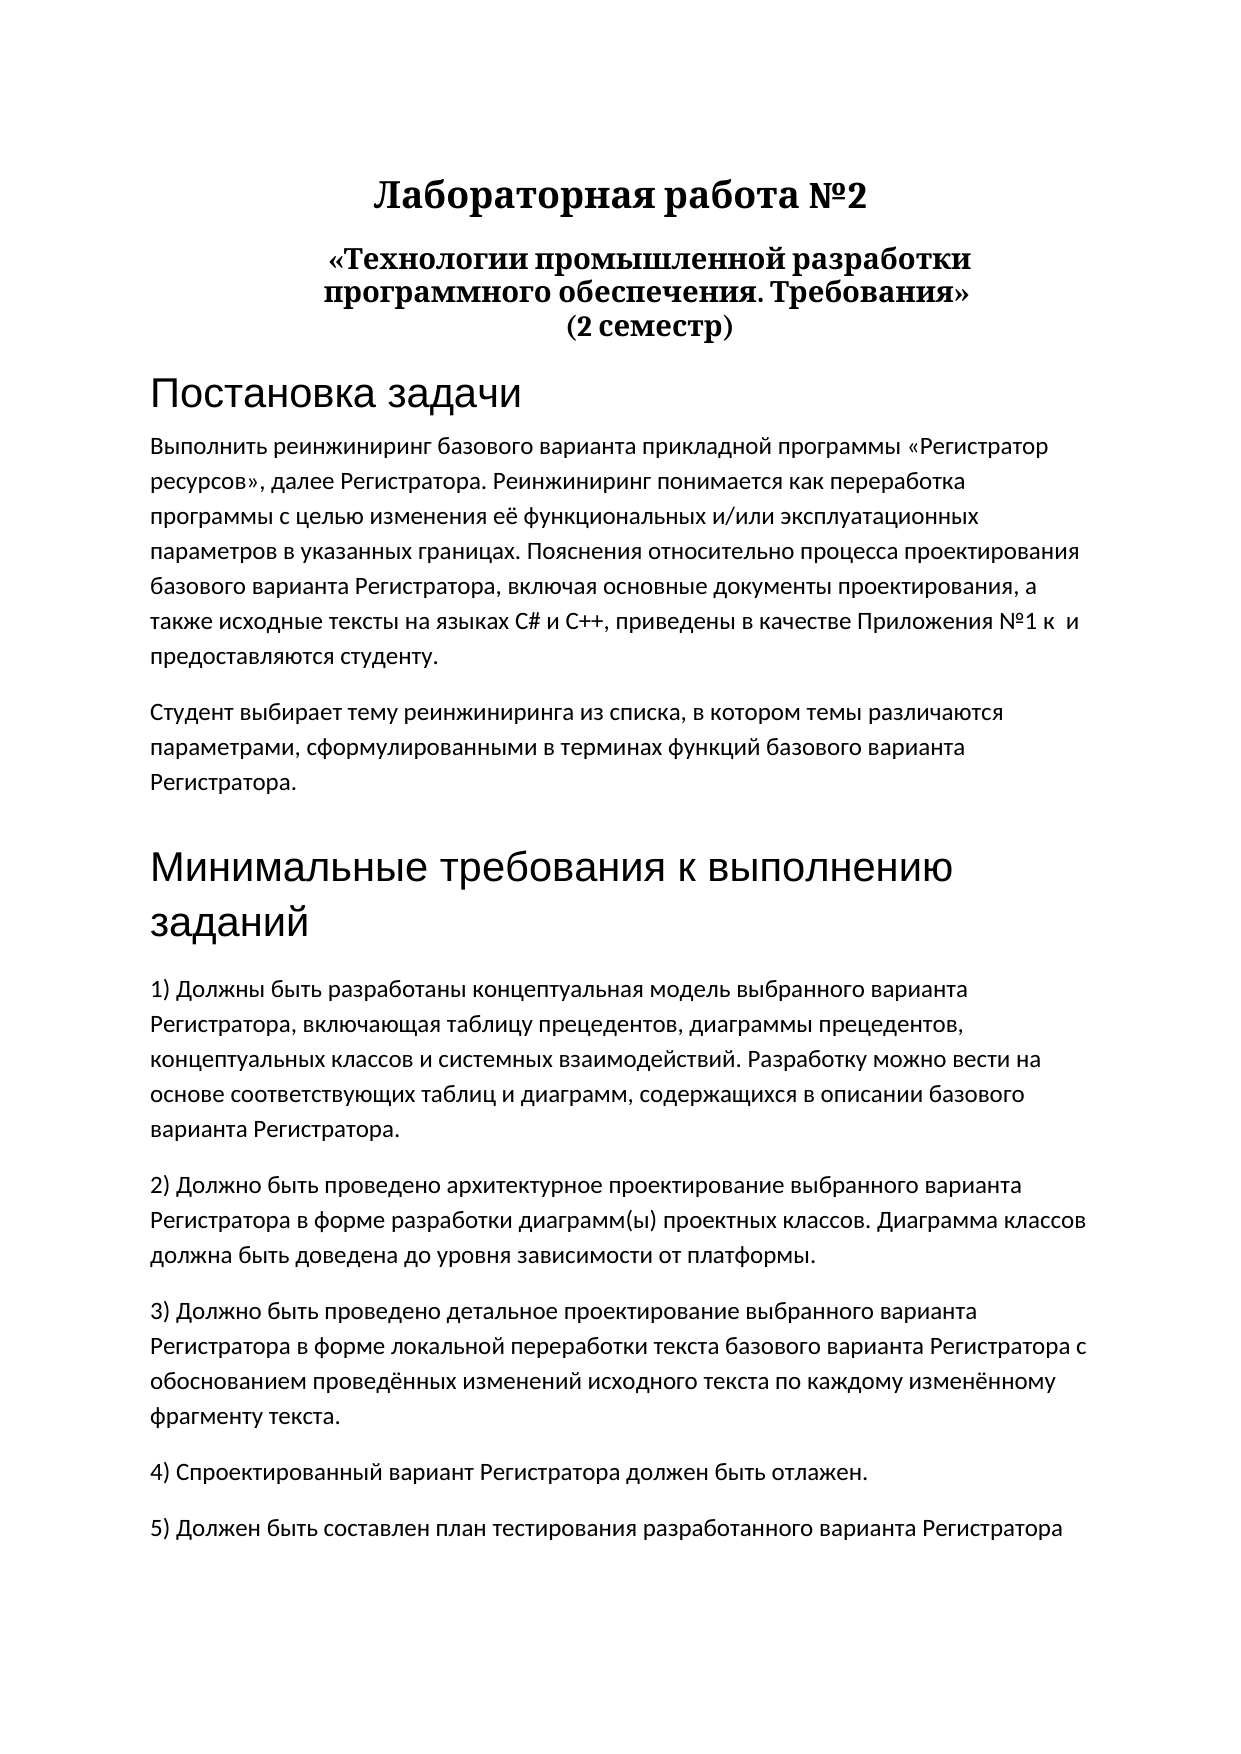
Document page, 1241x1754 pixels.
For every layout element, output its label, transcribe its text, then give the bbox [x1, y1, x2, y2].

text 5) Должен быть составлен план тестирования разработанного варианта Регистратора [150, 1512, 1090, 1542]
text «Технологии промышленной разработки программного обеспечения. Требования» (2 семестр) [298, 243, 1002, 344]
text 3) Должно быть проведено детальное проектирование выбранного варианта Регистратора в форме локальной переработки текста базового варианта Регистратора с обоснованием проведённых изменений исходного текста по каждому изменённому фрагменту текста. [150, 1295, 1090, 1431]
text Выполнить реинжиниринг базового варианта прикладной программы «Регистратор ресурсов», далее Регистратора. Реинжиниринг понимается как переработка программы с целью изменения её функциональных и/или эксплуатационных параметров в указанных границах. Пояснения относительно процесса проектирования базового варианта Регистратора, включая основные документы проектирования, а также исходные тексты на языках C# и C++, приведены в качестве Приложения №1 к и предоставляются студенту. [150, 430, 1090, 671]
subtitle Минимальные требования к выполнению заданий [150, 843, 1090, 946]
text 1) Должны быть разработаны концептуальная модель выбранного варианта Регистратора, включающая таблицу прецедентов, диаграммы прецедентов, концептуальных классов и системных взаимодействий. Разработку можно вести на основе соответствующих таблиц и диаграмм, содержащихся в описании базового варианта Регистратора. [150, 974, 1090, 1144]
text Лабораторная работа №2 [150, 175, 1090, 218]
text Студент выбирает тему реинжиниринга из списка, в котором темы различаются параметрами, сформулированными в терминах функций базового варианта Регистратора. [150, 696, 1090, 796]
subtitle Постановка задачи [150, 369, 1090, 417]
text 4) Спроектированный вариант Регистратора должен быть отлажен. [150, 1456, 1090, 1487]
text 2) Должно быть проведено архитектурное проектирование выбранного варианта Регистратора в форме разработки диаграмм(ы) проектных классов. Диаграмма классов должна быть доведена до уровня зависимости от платформы. [150, 1169, 1090, 1270]
